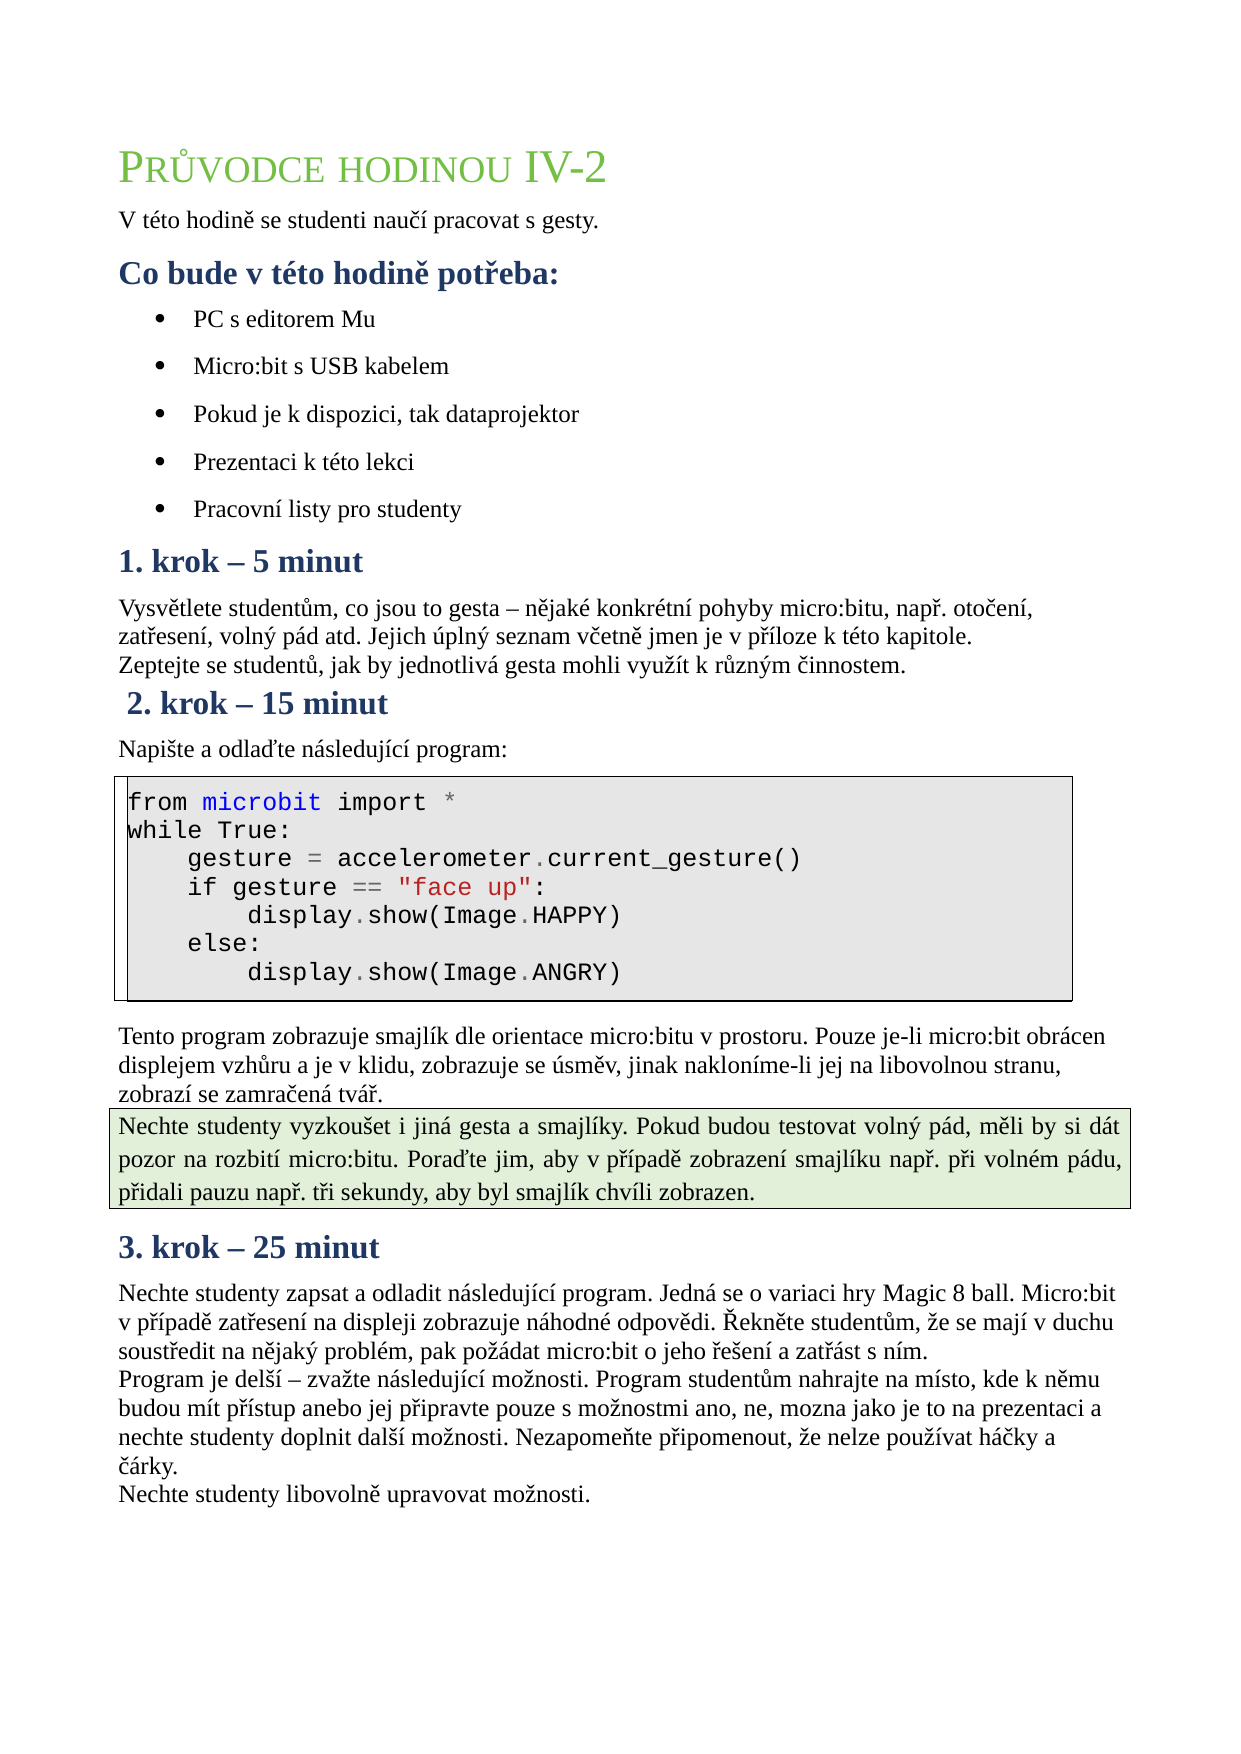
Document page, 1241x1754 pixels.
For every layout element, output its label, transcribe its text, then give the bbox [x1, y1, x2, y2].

list Micro:bit s USB kabelem [156, 351, 1122, 380]
subtitle 3. krok – 25 minut [118, 1227, 1122, 1266]
subtitle 1. krok – 5 minut [118, 542, 1122, 580]
text Tento program zobrazuje smajlík dle orientace micro:bitu v prostoru. Pouze je-li micro:bit obrácen displejem vzhůru a je v klidu, zobrazuje se úsměv, jinak nakloníme-li jej na libovolnou stranu, zobrazí se zamračená tvář. [118, 1021, 1122, 1108]
text Nechte studenty libovolně upravovat možnosti. [118, 1479, 1122, 1508]
list Pokud je k dispozici, tak dataprojektor [156, 399, 1122, 428]
subtitle Průvodce hodinou IV-2 [118, 139, 1122, 193]
subtitle 2. krok – 15 minut [118, 683, 1122, 721]
text Nechte studenty zapsat a odladit následující program. Jedná se o variaci hry Magic 8 ball. Micro:bit v případě zatřesení na displeji zobrazuje náhodné odpovědi. Řekněte studentům, že se mají v duchu soustředit na nějaký problém, pak požádat micro:bit o jeho řešení a zatřást s ním. [118, 1278, 1122, 1364]
text Vysvětlete studentům, co jsou to gesta – nějaké konkrétní pohyby micro:bitu, např. otočení, zatřesení, volný pád atd. Jejich úplný seznam včetně jmen je v příloze k této kapitole. [118, 593, 1122, 650]
text Program je delší – zvažte následující možnosti. Program studentům nahrajte na místo, kde k němu budou mít přístup anebo jej připravte pouze s možnostmi ano, ne, mozna jako je to na prezentaci a nechte studenty doplnit další možnosti. Nezapomeňte připomenout, že nelze používat háčky a čárky. [118, 1364, 1122, 1479]
text V této hodině se studenti naučí pracovat s gesty. [118, 205, 1122, 234]
text Nechte studenty vyzkoušet i jiná gesta a smajlíky. Pokud budou testovat volný pád, měli by si dát pozor na rozbití micro:bitu. Poraďte jim, aby v případě zobrazení smajlíku např. při volném pádu, přidali pauzu např. tři sekundy, aby byl smajlík chvíli zobrazen. [110, 1109, 1130, 1208]
list Pracovní listy pro studenty [156, 494, 1122, 523]
text Napište a odlaďte následující program: [118, 734, 1122, 763]
list Prezentaci k této lekci [156, 447, 1122, 475]
text Zeptejte se studentů, jak by jednotlivá gesta mohli využít k různým činnostem. [118, 650, 1122, 679]
list PC s editorem Mu [156, 304, 1122, 332]
subtitle Co bude v této hodině potřeba: [118, 253, 1122, 291]
